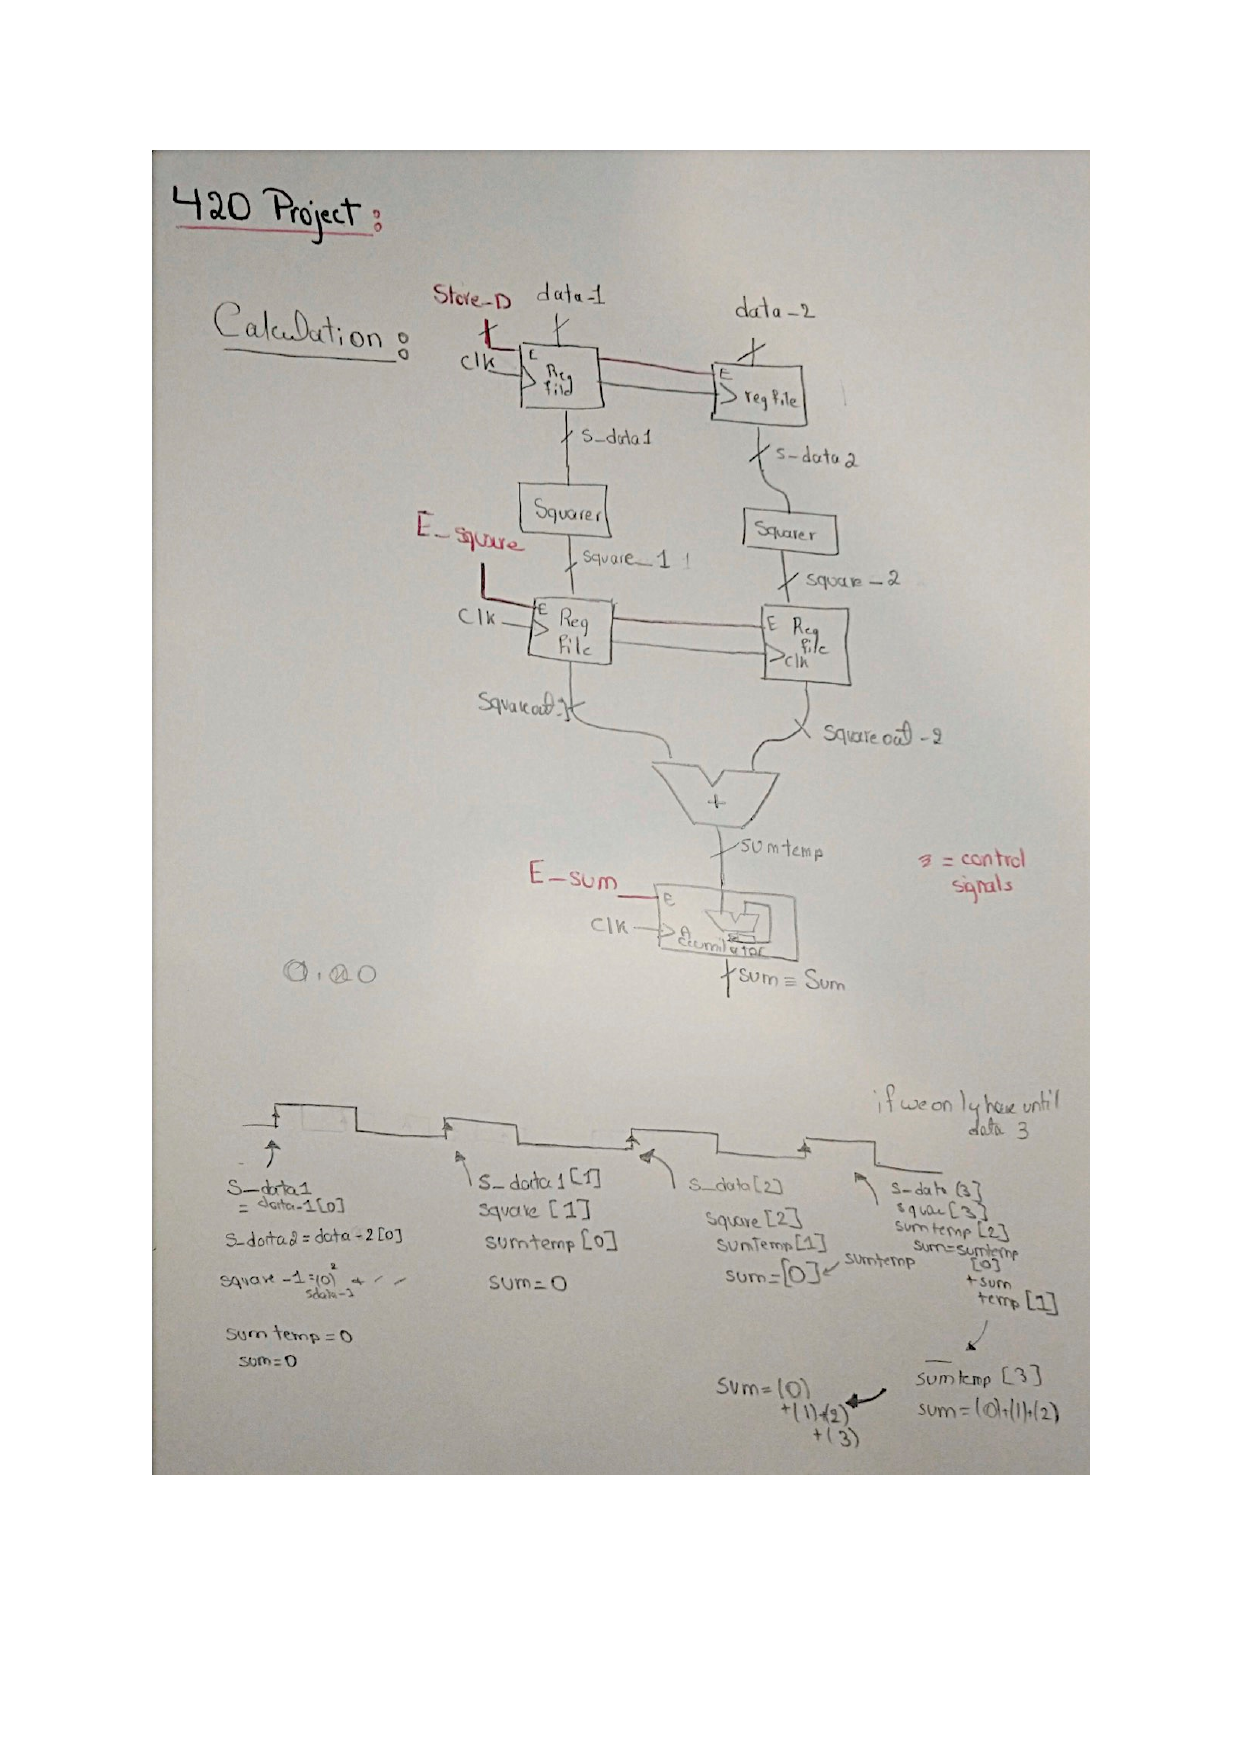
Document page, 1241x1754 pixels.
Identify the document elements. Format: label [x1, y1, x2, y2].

picture [150, 149, 1090, 1475]
